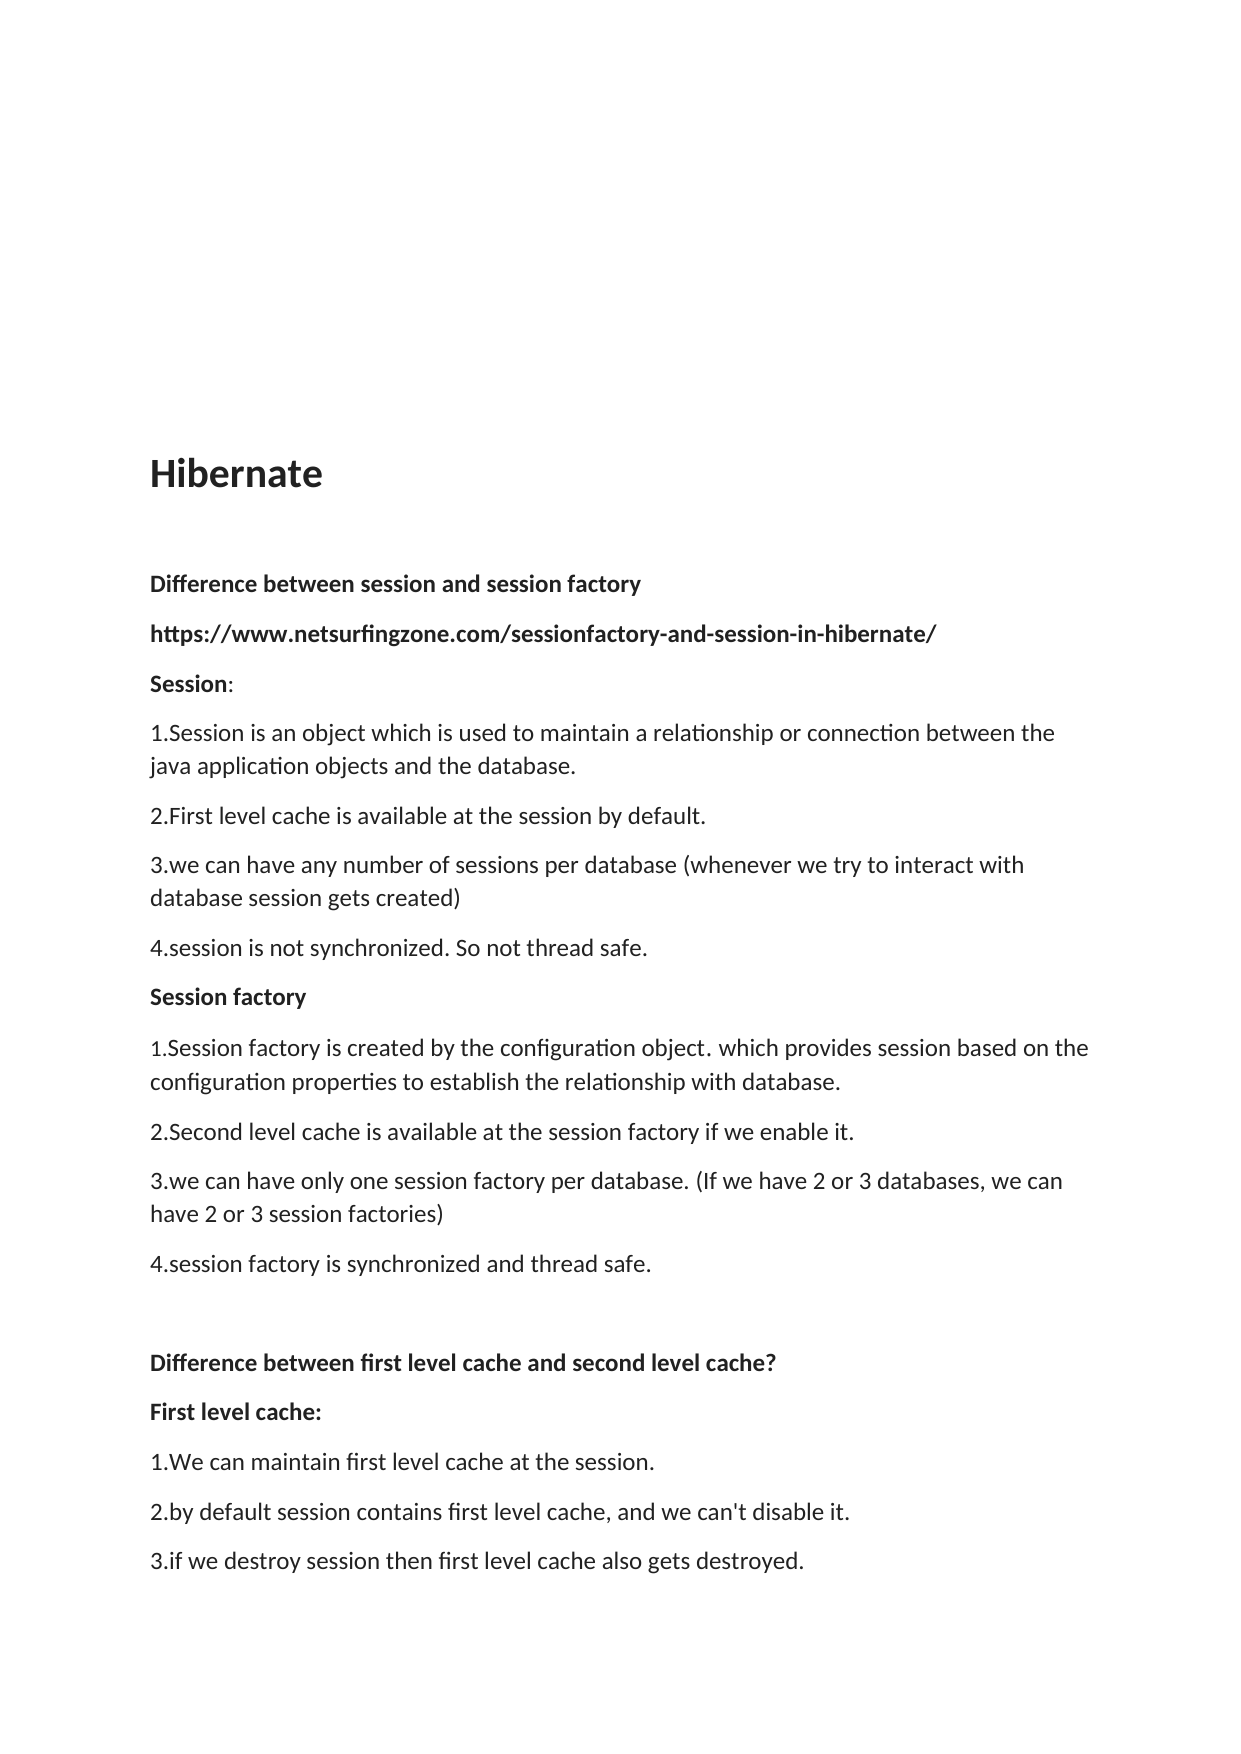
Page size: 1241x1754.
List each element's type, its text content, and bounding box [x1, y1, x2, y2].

text 1.Session factory is created by the configuration object. which provides session based on the configuration properties to establish the relationship with database. [150, 1031, 1090, 1097]
text 1.We can maintain first level cache at the session. [150, 1446, 1090, 1477]
text Session factory [150, 982, 1090, 1012]
text Hibernate [150, 447, 1090, 498]
text First level cache: [150, 1397, 1090, 1427]
text 3.we can have any number of sessions per database (whenever we try to interact with database session gets created) [150, 849, 1090, 913]
text 3.if we destroy session then first level cache also gets destroyed. [150, 1545, 1090, 1576]
text 4.session factory is synchronized and thread safe. [150, 1248, 1090, 1278]
text 4.session is not synchronized. So not thread safe. [150, 932, 1090, 962]
text https://www.netsurfingzone.com/sessionfactory-and-session-in-hibernate/ [150, 618, 1090, 649]
text Session: [150, 668, 1090, 698]
text Difference between session and session factory [150, 569, 1090, 599]
text 2.by default session contains first level cache, and we can't disable it. [150, 1496, 1090, 1526]
text 3.we can have only one session factory per database. (If we have 2 or 3 databases, we can have 2 or 3 session factories) [150, 1165, 1090, 1229]
text Difference between first level cache and second level cache? [150, 1347, 1090, 1377]
text 1.Session is an object which is used to maintain a relationship or connection between the java application objects and the database. [150, 717, 1090, 781]
text 2.First level cache is available at the session by default. [150, 800, 1090, 830]
text 2.Second level cache is available at the session factory if we enable it. [150, 1116, 1090, 1146]
